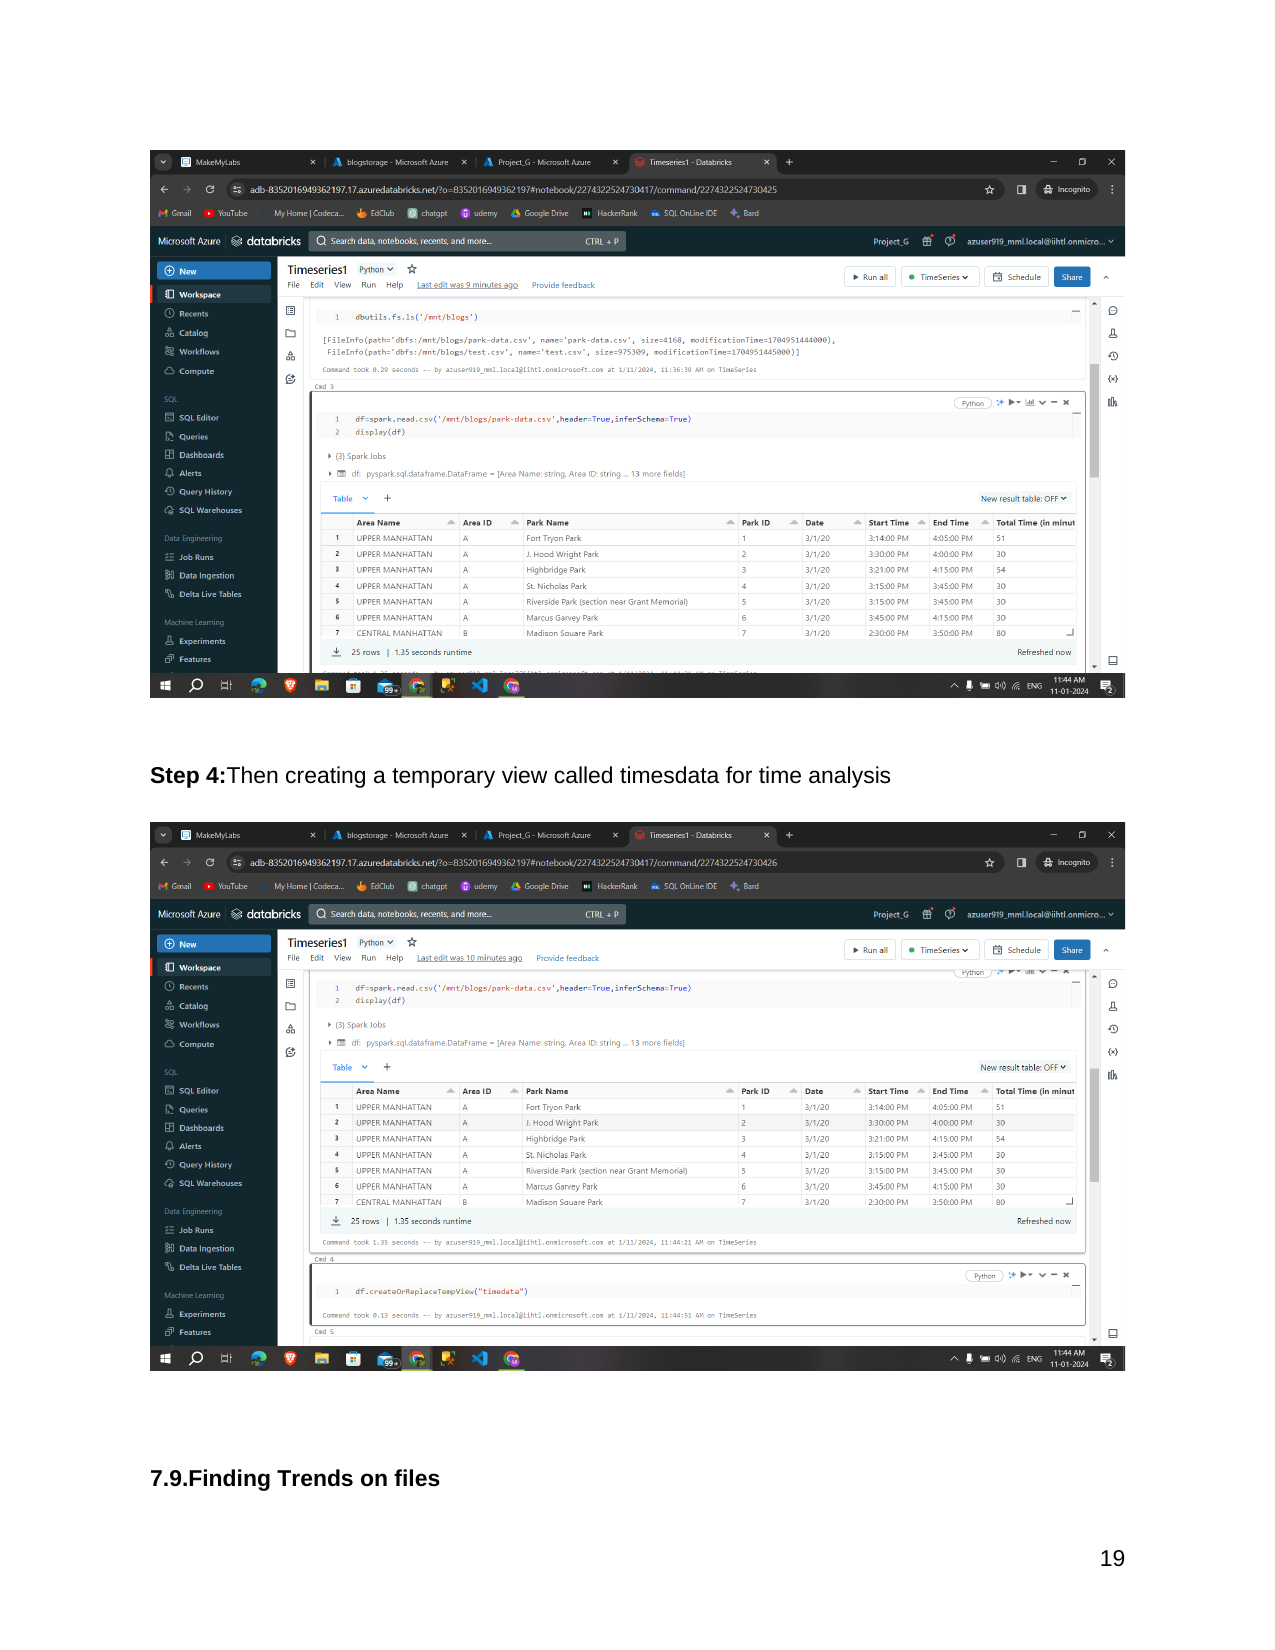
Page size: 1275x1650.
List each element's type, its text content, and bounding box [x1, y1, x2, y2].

text Step 4:Then creating a temporary view called timesdata for time analysis [150, 762, 1125, 788]
picture [150, 150, 1125, 698]
text 7.9.Finding Trends on files [150, 1465, 1125, 1491]
picture [150, 822, 1125, 1371]
